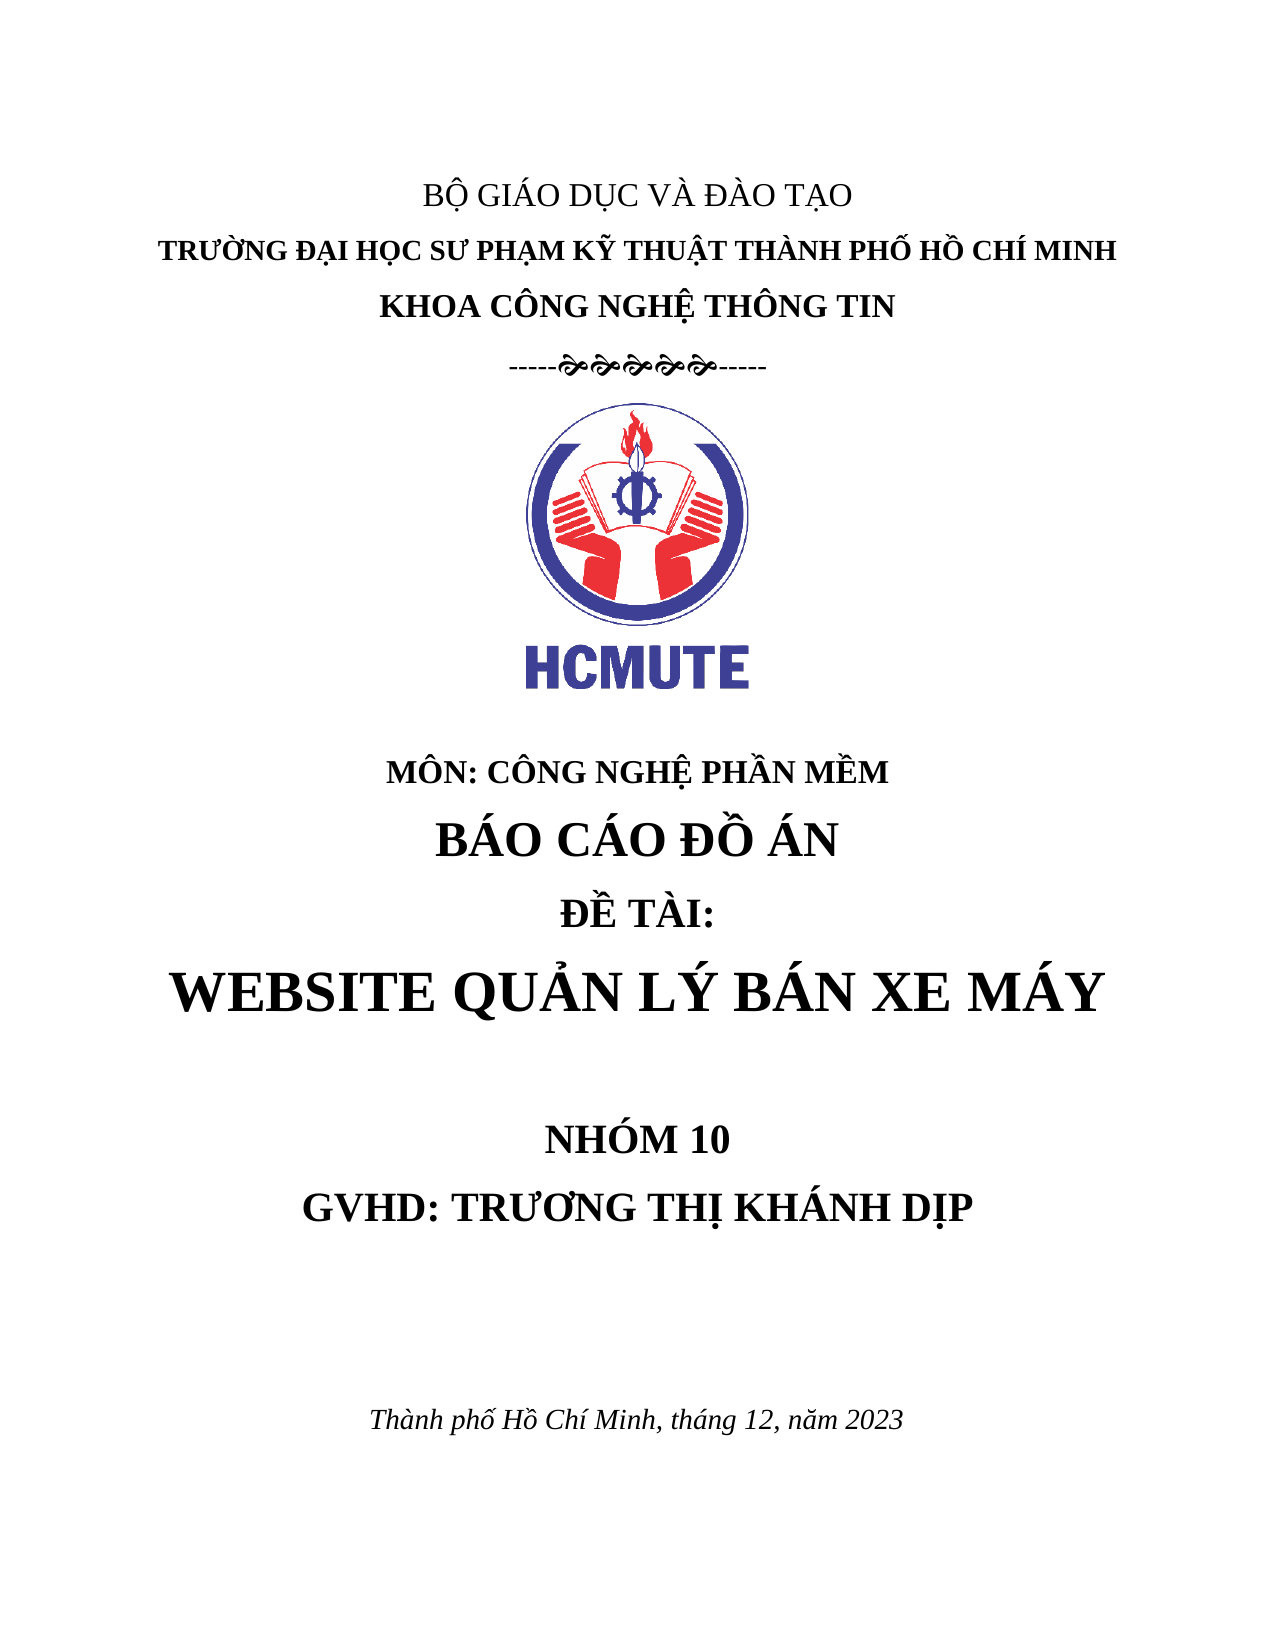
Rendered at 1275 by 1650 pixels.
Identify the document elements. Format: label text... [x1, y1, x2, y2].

text BỘ GIÁO DỤC VÀ ĐÀO TẠO [150, 175, 1125, 213]
text Thành phố Hồ Chí Minh, tháng 12, năm 2023 [150, 1402, 1125, 1436]
text ĐỀ TÀI: [150, 889, 1125, 937]
picture [526, 403, 749, 689]
text KHOA CÔNG NGHỆ THÔNG TIN [150, 286, 1125, 324]
text TRƯỜNG ĐẠI HỌC SƯ PHẠM KỸ THUẬT THÀNH PHỐ HỒ CHÍ MINH [150, 233, 1125, 267]
text -----🙞🙞🙞🙞🙞----- [150, 344, 1125, 383]
text MÔN: CÔNG NGHỆ PHẦN MỀM [150, 752, 1125, 790]
text NHÓM 10 [150, 1114, 1125, 1162]
text GVHD: TRƯƠNG THỊ KHÁNH DỊP [150, 1183, 1125, 1231]
text BÁO CÁO ĐỒ ÁN [150, 810, 1125, 867]
text WEBSITE QUẢN LÝ BÁN XE MÁY [150, 957, 1125, 1024]
